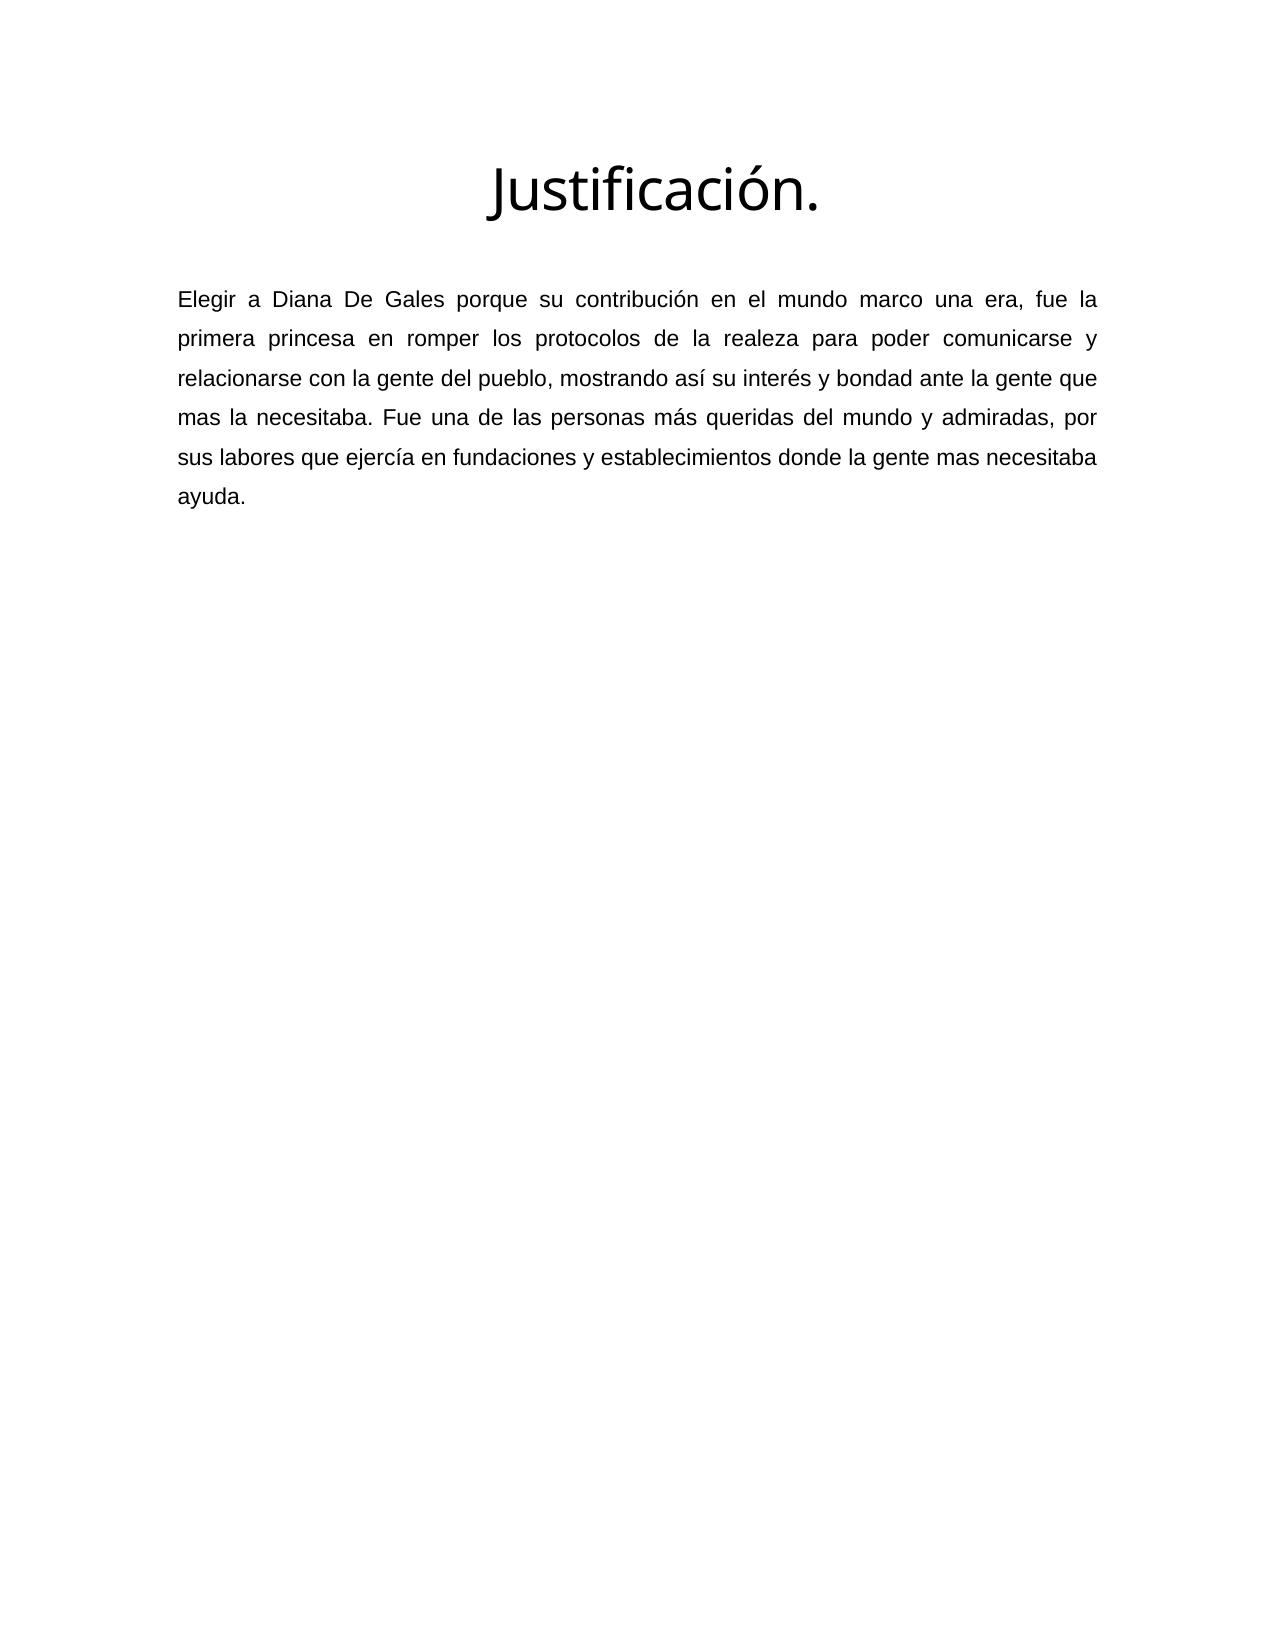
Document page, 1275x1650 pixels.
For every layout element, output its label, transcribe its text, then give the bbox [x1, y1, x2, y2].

text Elegir a Diana De Gales porque su contribución en el mundo marco una era, fue la primera princesa en romper los protocolos de la realeza para poder comunicarse y relacionarse con la gente del pueblo, mostrando así su interés y bondad ante la gente que mas la necesitaba. Fue una de las personas más queridas del mundo y admiradas, por sus labores que ejercía en fundaciones y establecimientos donde la gente mas necesitaba ayuda. [177, 286, 1098, 509]
title Justificación. [177, 148, 1098, 227]
